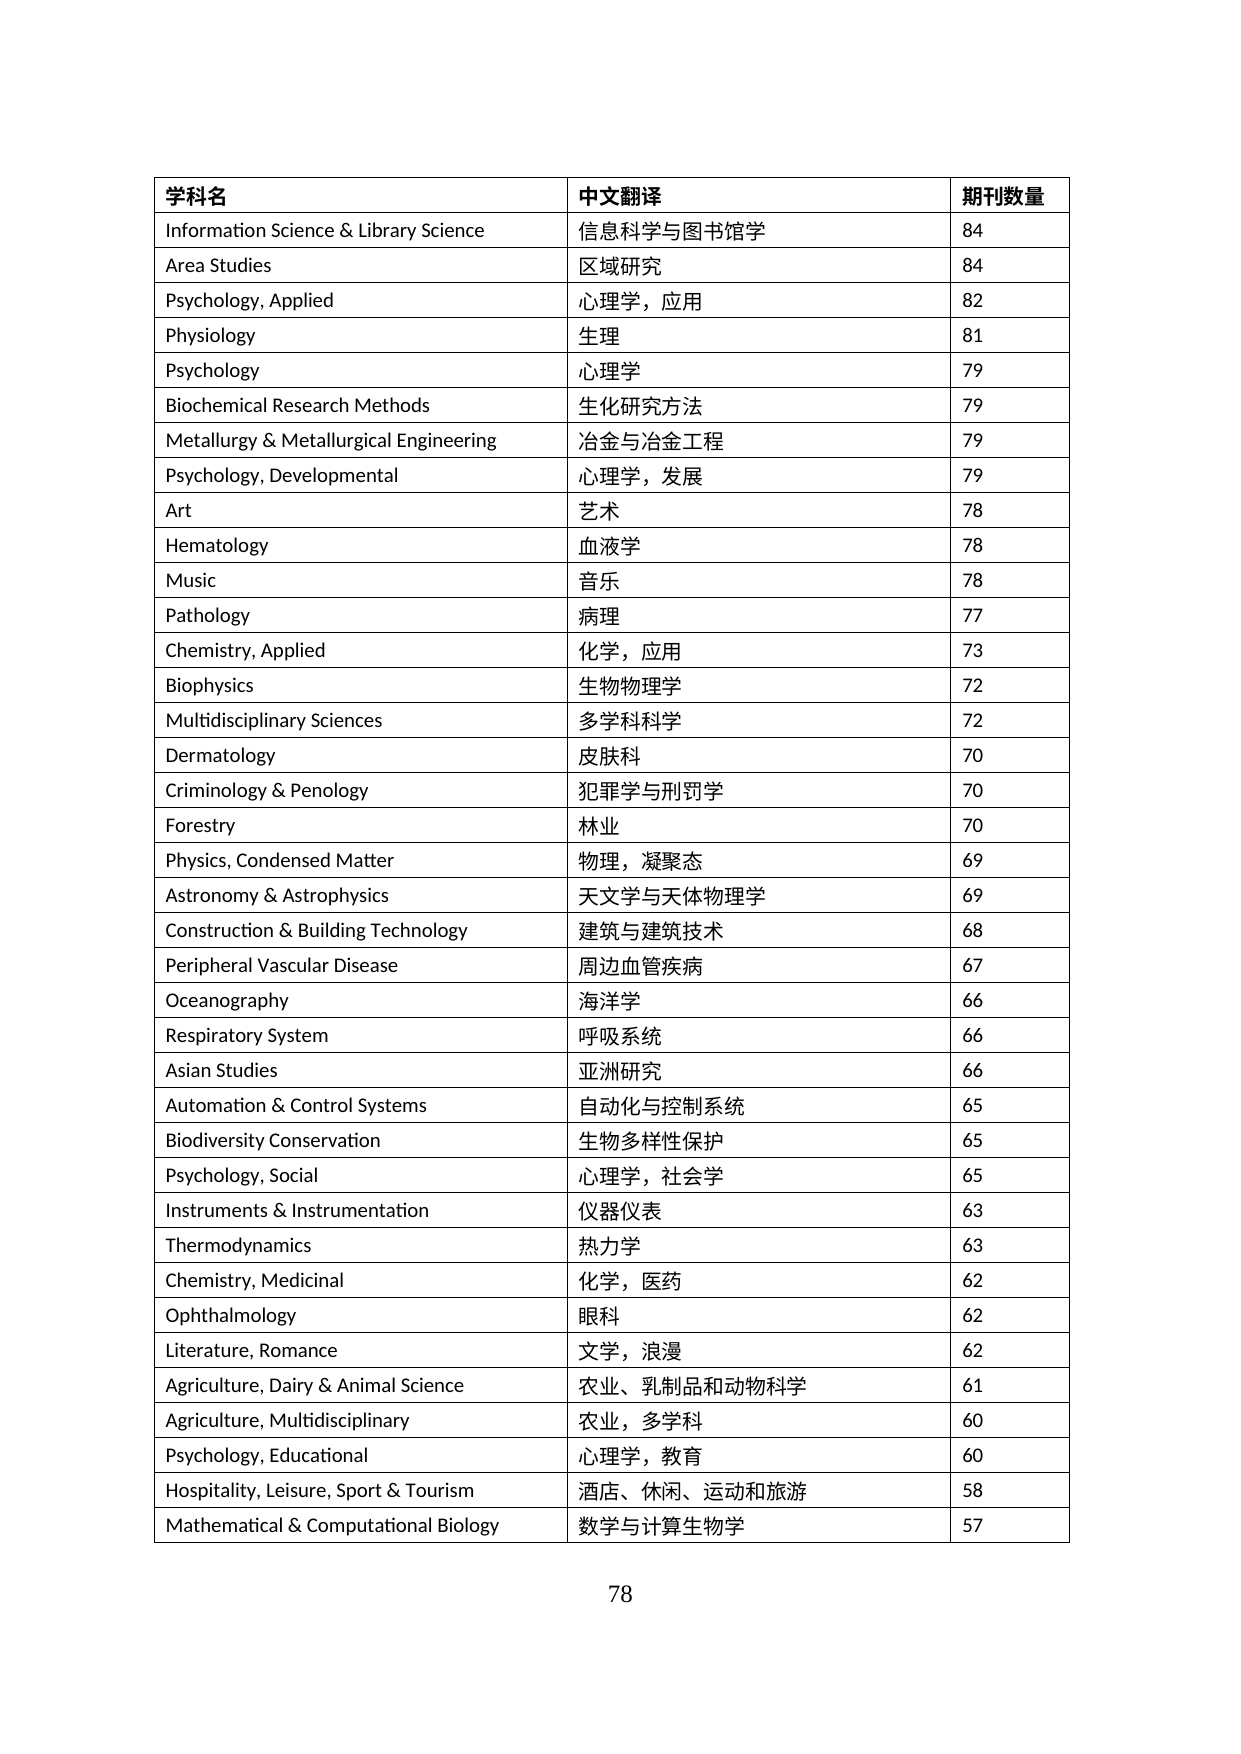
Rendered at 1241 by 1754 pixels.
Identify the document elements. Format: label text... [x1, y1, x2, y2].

table_cell Agriculture, Multidisciplinary [155, 1403, 567, 1437]
table_cell 生理 [568, 318, 950, 352]
table_cell Automation & Control Systems [155, 1088, 567, 1122]
table_cell Psychology, Social [155, 1158, 567, 1192]
table_header 学科名 [155, 178, 567, 212]
table_cell 化学，医药 [568, 1263, 950, 1297]
table_cell Multidisciplinary Sciences [155, 703, 567, 737]
table_cell Peripheral Vascular Disease [155, 948, 567, 982]
table_cell Psychology, Developmental [155, 458, 567, 492]
table_cell 79 [951, 353, 1069, 387]
table_cell Music [155, 563, 567, 597]
table_cell Astronomy & Astrophysics [155, 878, 567, 912]
table_cell Forestry [155, 808, 567, 842]
table_cell Instruments & Instrumentation [155, 1193, 567, 1227]
table_cell 物理，凝聚态 [568, 843, 950, 877]
table_cell 62 [951, 1263, 1069, 1297]
table_cell 病理 [568, 598, 950, 632]
table_cell 78 [951, 493, 1069, 527]
table_cell 皮肤科 [568, 738, 950, 772]
table_cell 海洋学 [568, 983, 950, 1017]
table_cell 60 [951, 1438, 1069, 1472]
table_cell 区域研究 [568, 248, 950, 282]
table_cell 心理学，教育 [568, 1438, 950, 1472]
table_cell 66 [951, 983, 1069, 1017]
table_cell 68 [951, 913, 1069, 947]
table_cell 79 [951, 458, 1069, 492]
table_cell Metallurgy & Metallurgical Engineering [155, 423, 567, 457]
table_cell Criminology & Penology [155, 773, 567, 807]
table_cell 84 [951, 213, 1069, 247]
table_cell 66 [951, 1053, 1069, 1087]
table_cell 77 [951, 598, 1069, 632]
table_cell Pathology [155, 598, 567, 632]
table_cell 79 [951, 388, 1069, 422]
table_cell Hematology [155, 528, 567, 562]
table_cell Construction & Building Technology [155, 913, 567, 947]
table_cell 数学与计算生物学 [568, 1508, 950, 1542]
table_cell 69 [951, 843, 1069, 877]
table_cell 70 [951, 773, 1069, 807]
table_cell Psychology, Educational [155, 1438, 567, 1472]
table_cell 65 [951, 1158, 1069, 1192]
table_cell 心理学，发展 [568, 458, 950, 492]
table_cell 72 [951, 703, 1069, 737]
table_cell Art [155, 493, 567, 527]
table_cell Mathematical & Computational Biology [155, 1508, 567, 1542]
table_cell 70 [951, 738, 1069, 772]
table_cell 眼科 [568, 1298, 950, 1332]
table_cell Psychology [155, 353, 567, 387]
table_cell 生化研究方法 [568, 388, 950, 422]
table_cell 79 [951, 423, 1069, 457]
table_cell 78 [951, 563, 1069, 597]
table_cell 62 [951, 1333, 1069, 1367]
table_cell 63 [951, 1193, 1069, 1227]
table_cell 生物多样性保护 [568, 1123, 950, 1157]
table_cell Biodiversity Conservation [155, 1123, 567, 1157]
table_cell 农业、乳制品和动物科学 [568, 1368, 950, 1402]
table_cell Ophthalmology [155, 1298, 567, 1332]
table_cell 69 [951, 878, 1069, 912]
table_cell 音乐 [568, 563, 950, 597]
table_cell 65 [951, 1123, 1069, 1157]
table_cell 73 [951, 633, 1069, 667]
table_cell 化学，应用 [568, 633, 950, 667]
table_cell Oceanography [155, 983, 567, 1017]
table_cell 72 [951, 668, 1069, 702]
table_cell 心理学，应用 [568, 283, 950, 317]
table_cell 81 [951, 318, 1069, 352]
table_cell Biochemical Research Methods [155, 388, 567, 422]
table_cell 84 [951, 248, 1069, 282]
table_cell Biophysics [155, 668, 567, 702]
table_cell 血液学 [568, 528, 950, 562]
table_cell 艺术 [568, 493, 950, 527]
table_cell 78 [951, 528, 1069, 562]
table_cell 周边血管疾病 [568, 948, 950, 982]
table_cell 亚洲研究 [568, 1053, 950, 1087]
table_cell 文学，浪漫 [568, 1333, 950, 1367]
table_header 中文翻译 [568, 178, 950, 212]
table_cell 天文学与天体物理学 [568, 878, 950, 912]
table_cell 酒店、休闲、运动和旅游 [568, 1473, 950, 1507]
table_cell Area Studies [155, 248, 567, 282]
table_cell 65 [951, 1088, 1069, 1122]
table_cell 信息科学与图书馆学 [568, 213, 950, 247]
table_cell Asian Studies [155, 1053, 567, 1087]
table_cell 心理学 [568, 353, 950, 387]
table_cell Dermatology [155, 738, 567, 772]
table_cell 多学科科学 [568, 703, 950, 737]
table_cell Information Science & Library Science [155, 213, 567, 247]
table_cell Physiology [155, 318, 567, 352]
table_cell 呼吸系统 [568, 1018, 950, 1052]
table_cell Agriculture, Dairy & Animal Science [155, 1368, 567, 1402]
table_cell 建筑与建筑技术 [568, 913, 950, 947]
table_cell 农业，多学科 [568, 1403, 950, 1437]
table_cell 仪器仪表 [568, 1193, 950, 1227]
table_cell 犯罪学与刑罚学 [568, 773, 950, 807]
table_cell 61 [951, 1368, 1069, 1402]
table_cell Literature, Romance [155, 1333, 567, 1367]
table_cell 热力学 [568, 1228, 950, 1262]
table_cell Thermodynamics [155, 1228, 567, 1262]
table_cell 58 [951, 1473, 1069, 1507]
table_cell Chemistry, Applied [155, 633, 567, 667]
table_cell Chemistry, Medicinal [155, 1263, 567, 1297]
table_cell Hospitality, Leisure, Sport & Tourism [155, 1473, 567, 1507]
table_cell Physics, Condensed Matter [155, 843, 567, 877]
table_cell Psychology, Applied [155, 283, 567, 317]
table_cell Respiratory System [155, 1018, 567, 1052]
table_header 期刊数量 [951, 178, 1069, 212]
table_cell 生物物理学 [568, 668, 950, 702]
table_cell 冶金与冶金工程 [568, 423, 950, 457]
table_cell 62 [951, 1298, 1069, 1332]
table_cell 林业 [568, 808, 950, 842]
table_cell 67 [951, 948, 1069, 982]
table_cell 63 [951, 1228, 1069, 1262]
table_cell 自动化与控制系统 [568, 1088, 950, 1122]
table_cell 57 [951, 1508, 1069, 1542]
table_cell 70 [951, 808, 1069, 842]
table_cell 66 [951, 1018, 1069, 1052]
table_cell 82 [951, 283, 1069, 317]
table_cell 心理学，社会学 [568, 1158, 950, 1192]
table_cell 60 [951, 1403, 1069, 1437]
